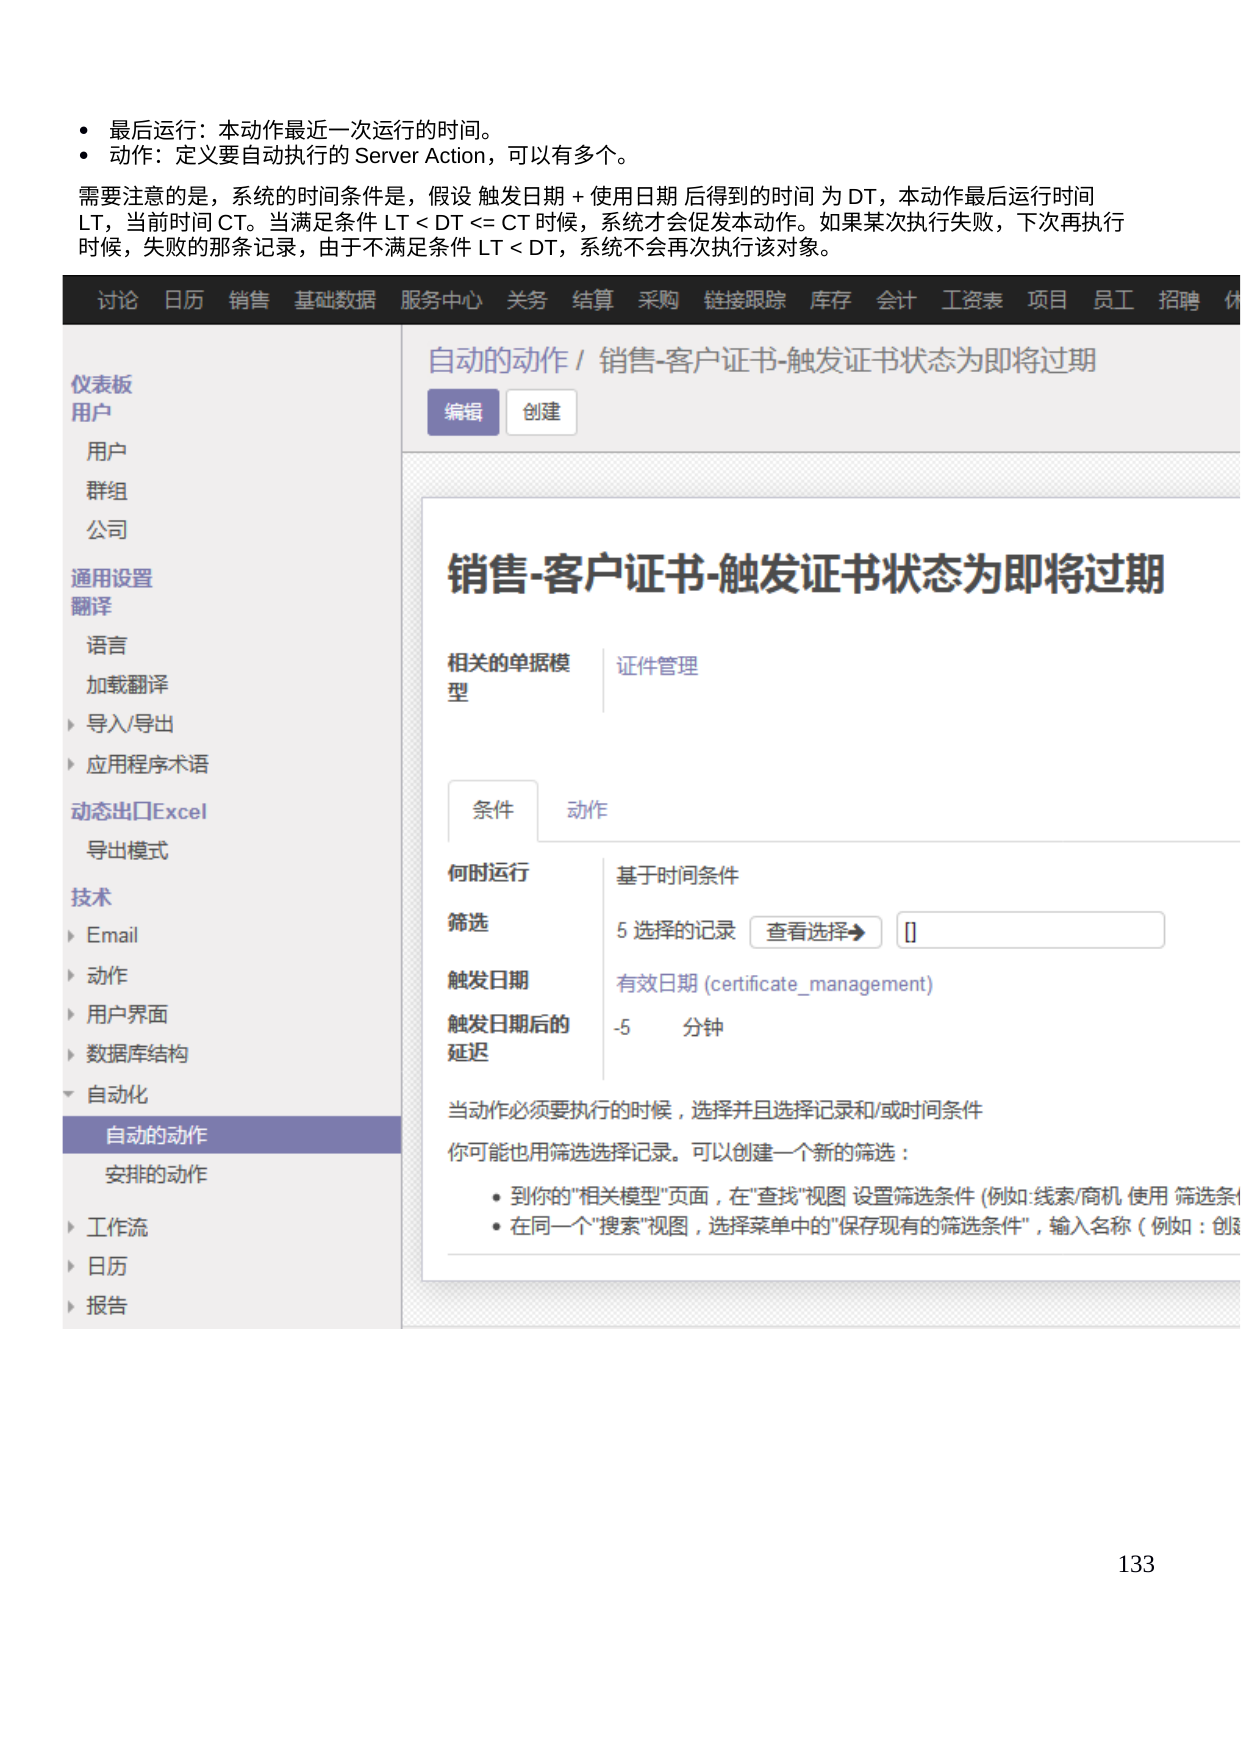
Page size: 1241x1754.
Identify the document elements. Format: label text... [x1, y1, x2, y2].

text 需要注意的是，系统的时间条件是，假设 触发日期 + 使用日期 后得到的时间 为DT，本动作最后运行时间 LT，当前时间CT。当满足条件 LT < DT <= CT时候，系统才会促发本动作。如果某次执行失败，下次再执行时候，失败的那条记录，由于不满足条件 LT < DT，系统不会再次执行该对象。 [78, 184, 1139, 260]
picture [62, 275, 1241, 1329]
list 动作：定义要自动执行的Server Action，可以有多个。 [80, 143, 1155, 168]
list 最后运行：本动作最近一次运行的时间。 [80, 118, 1155, 143]
